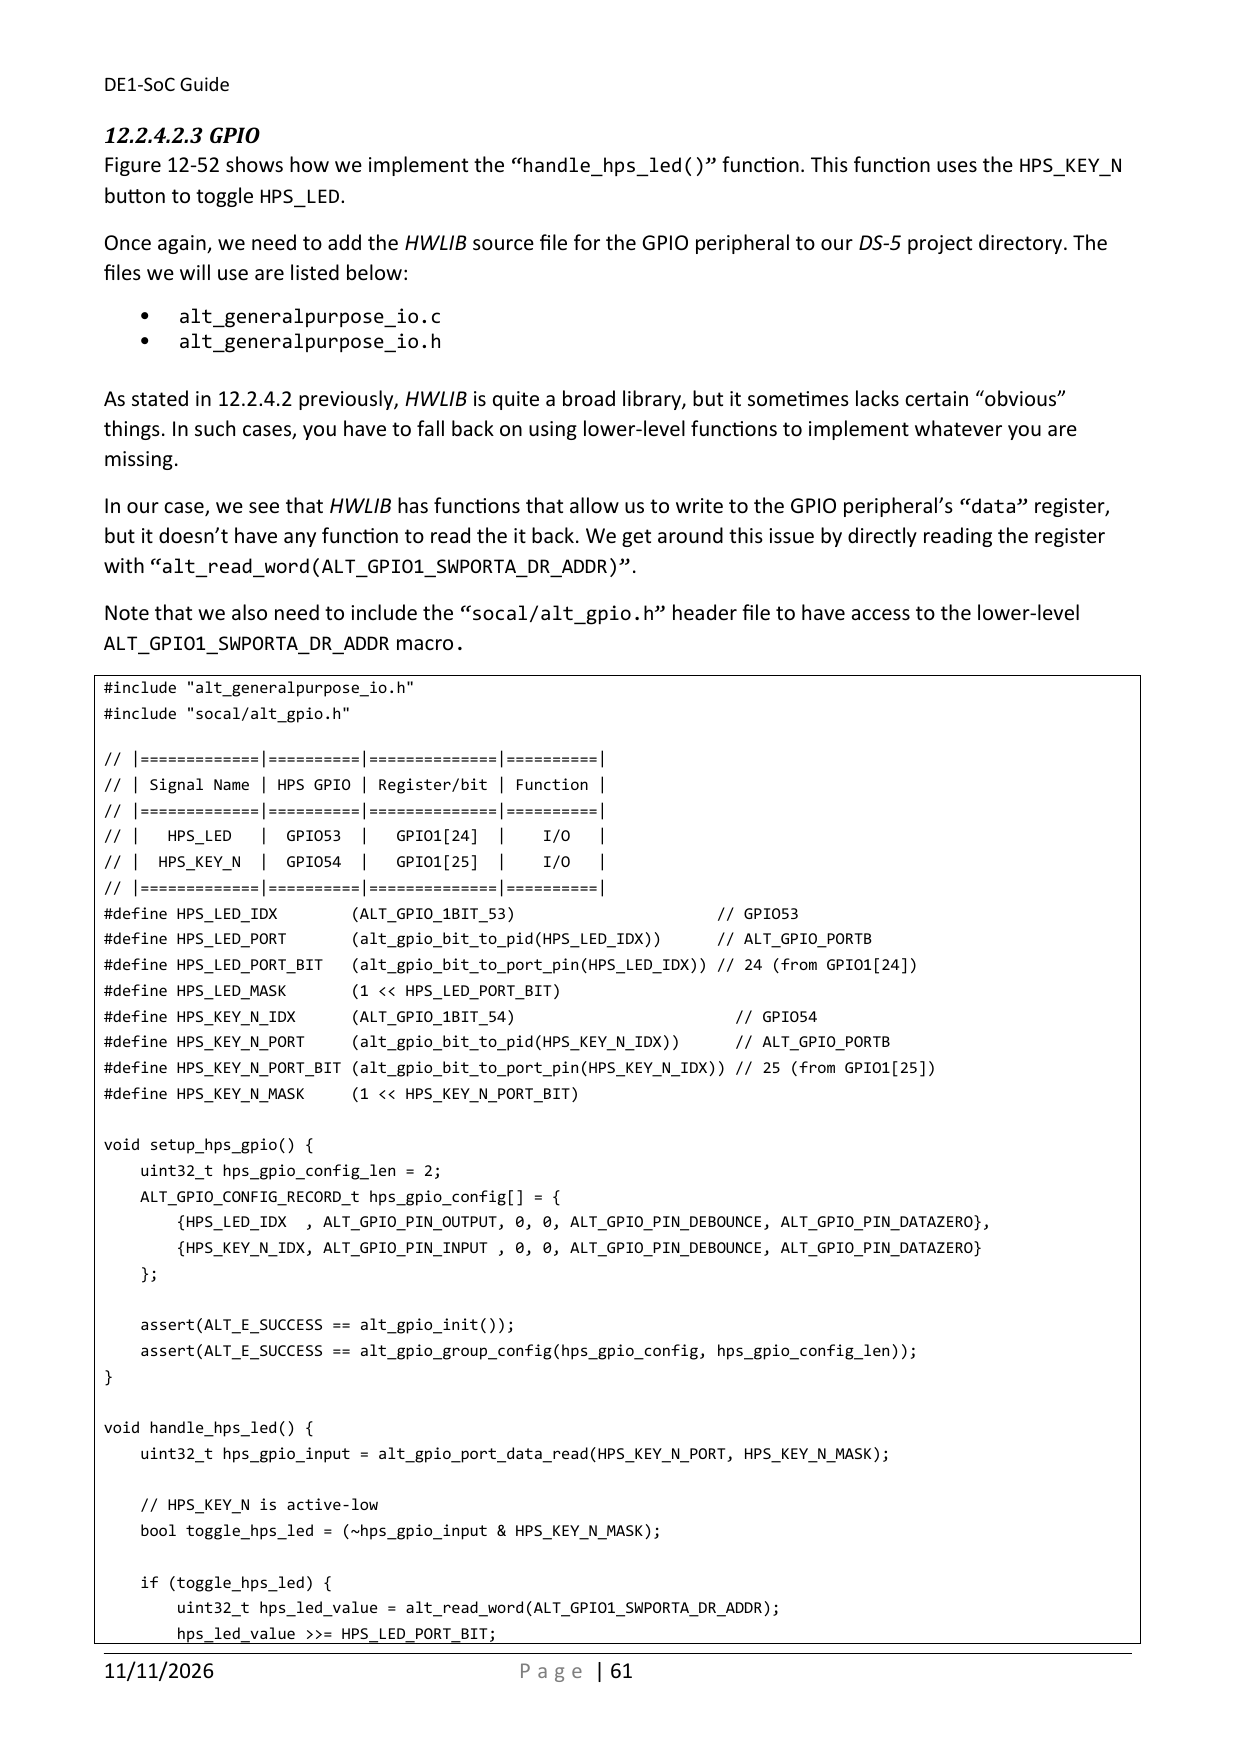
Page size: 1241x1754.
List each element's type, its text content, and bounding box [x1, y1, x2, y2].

text #define HPS_KEY_N_MASK (1 << HPS_KEY_N_PORT_BIT) [95, 1081, 1140, 1103]
text {HPS_LED_IDX , ALT_GPIO_PIN_OUTPUT, 0, 0, ALT_GPIO_PIN_DEBOUNCE, ALT_GPIO_PIN_DATAZERO}, [95, 1209, 1140, 1232]
text #define HPS_LED_PORT_BIT (alt_gpio_bit_to_port_pin(HPS_LED_IDX)) // 24 (from GPIO1[24]) [95, 952, 1140, 975]
text assert(ALT_E_SUCCESS == alt_gpio_group_config(hps_gpio_config, hps_gpio_config_len)); [95, 1338, 1140, 1361]
text bool toggle_hps_led = (~hps_gpio_input & HPS_KEY_N_MASK); [95, 1518, 1140, 1541]
text hps_led_value >>= HPS_LED_PORT_BIT; [95, 1621, 1140, 1643]
text #include "socal/alt_gpio.h" [95, 701, 1140, 743]
text #include "alt_generalpurpose_io.h" [95, 676, 1140, 698]
text // |=============|==========|==============|==========| [95, 798, 1140, 820]
text ALT_GPIO_CONFIG_RECORD_t hps_gpio_config[] = { [95, 1184, 1140, 1206]
text // HPS_KEY_N is active-low [95, 1492, 1140, 1515]
text #define HPS_LED_IDX (ALT_GPIO_1BIT_53) // GPIO53 [95, 901, 1140, 923]
text // |=============|==========|==============|==========| [95, 746, 1140, 769]
text // | HPS_KEY_N | GPIO54 | GPIO1[25] | I/O | [95, 849, 1140, 872]
text In our case, we see that HWLIB has functions that allow us to write to the GPIO peripheral’s “data” register, but it doesn’t have any function to read the it back. We get around this issue by directly reading the register with “alt_read_word(ALT_GPIO1_SWPORTA_DR_ADDR)”. [103, 491, 1132, 579]
text if (toggle_hps_led) { [95, 1570, 1140, 1592]
text As stated in 12.2.4.2 previously, HWLIB is quite a broad library, but it sometimes lacks certain “obvious” things. In such cases, you have to fall back on using lower-level functions to implement whatever you are missing. [103, 353, 1132, 472]
list alt_generalpurpose_io.c [141, 305, 1132, 329]
subtitle GPIO [103, 122, 1132, 148]
text uint32_t hps_led_value = alt_read_word(ALT_GPIO1_SWPORTA_DR_ADDR); [95, 1595, 1140, 1618]
text // |=============|==========|==============|==========| [95, 875, 1140, 898]
text #define HPS_KEY_N_PORT (alt_gpio_bit_to_pid(HPS_KEY_N_IDX)) // ALT_GPIO_PORTB [95, 1029, 1140, 1052]
text #define HPS_KEY_N_PORT_BIT (alt_gpio_bit_to_port_pin(HPS_KEY_N_IDX)) // 25 (from GPIO1[25]) [95, 1055, 1140, 1078]
text uint32_t hps_gpio_config_len = 2; [95, 1158, 1140, 1181]
text void handle_hps_led() { [95, 1415, 1140, 1438]
text void setup_hps_gpio() { [95, 1132, 1140, 1155]
text {HPS_KEY_N_IDX, ALT_GPIO_PIN_INPUT , 0, 0, ALT_GPIO_PIN_DEBOUNCE, ALT_GPIO_PIN_DATAZERO} [95, 1235, 1140, 1258]
text Note that we also need to include the “socal/alt_gpio.h” header file to have access to the lower-level ALT_GPIO1_SWPORTA_DR_ADDR macro. [103, 598, 1132, 657]
text }; [95, 1261, 1140, 1283]
text uint32_t hps_gpio_input = alt_gpio_port_data_read(HPS_KEY_N_PORT, HPS_KEY_N_MASK); [95, 1441, 1140, 1464]
text #define HPS_LED_PORT (alt_gpio_bit_to_pid(HPS_LED_IDX)) // ALT_GPIO_PORTB [95, 926, 1140, 949]
text // | Signal Name | HPS GPIO | Register/bit | Function | [95, 772, 1140, 795]
text assert(ALT_E_SUCCESS == alt_gpio_init()); [95, 1312, 1140, 1335]
text // | HPS_LED | GPIO53 | GPIO1[24] | I/O | [95, 823, 1140, 846]
list alt_generalpurpose_io.h [141, 329, 1132, 353]
text Once again, we need to add the HWLIB source file for the GPIO peripheral to our DS-5 project directory. The files we will use are listed below: [103, 228, 1132, 286]
text #define HPS_LED_MASK (1 << HPS_LED_PORT_BIT) [95, 978, 1140, 1001]
text } [95, 1364, 1140, 1386]
text #define HPS_KEY_N_IDX (ALT_GPIO_1BIT_54) // GPIO54 [95, 1004, 1140, 1026]
